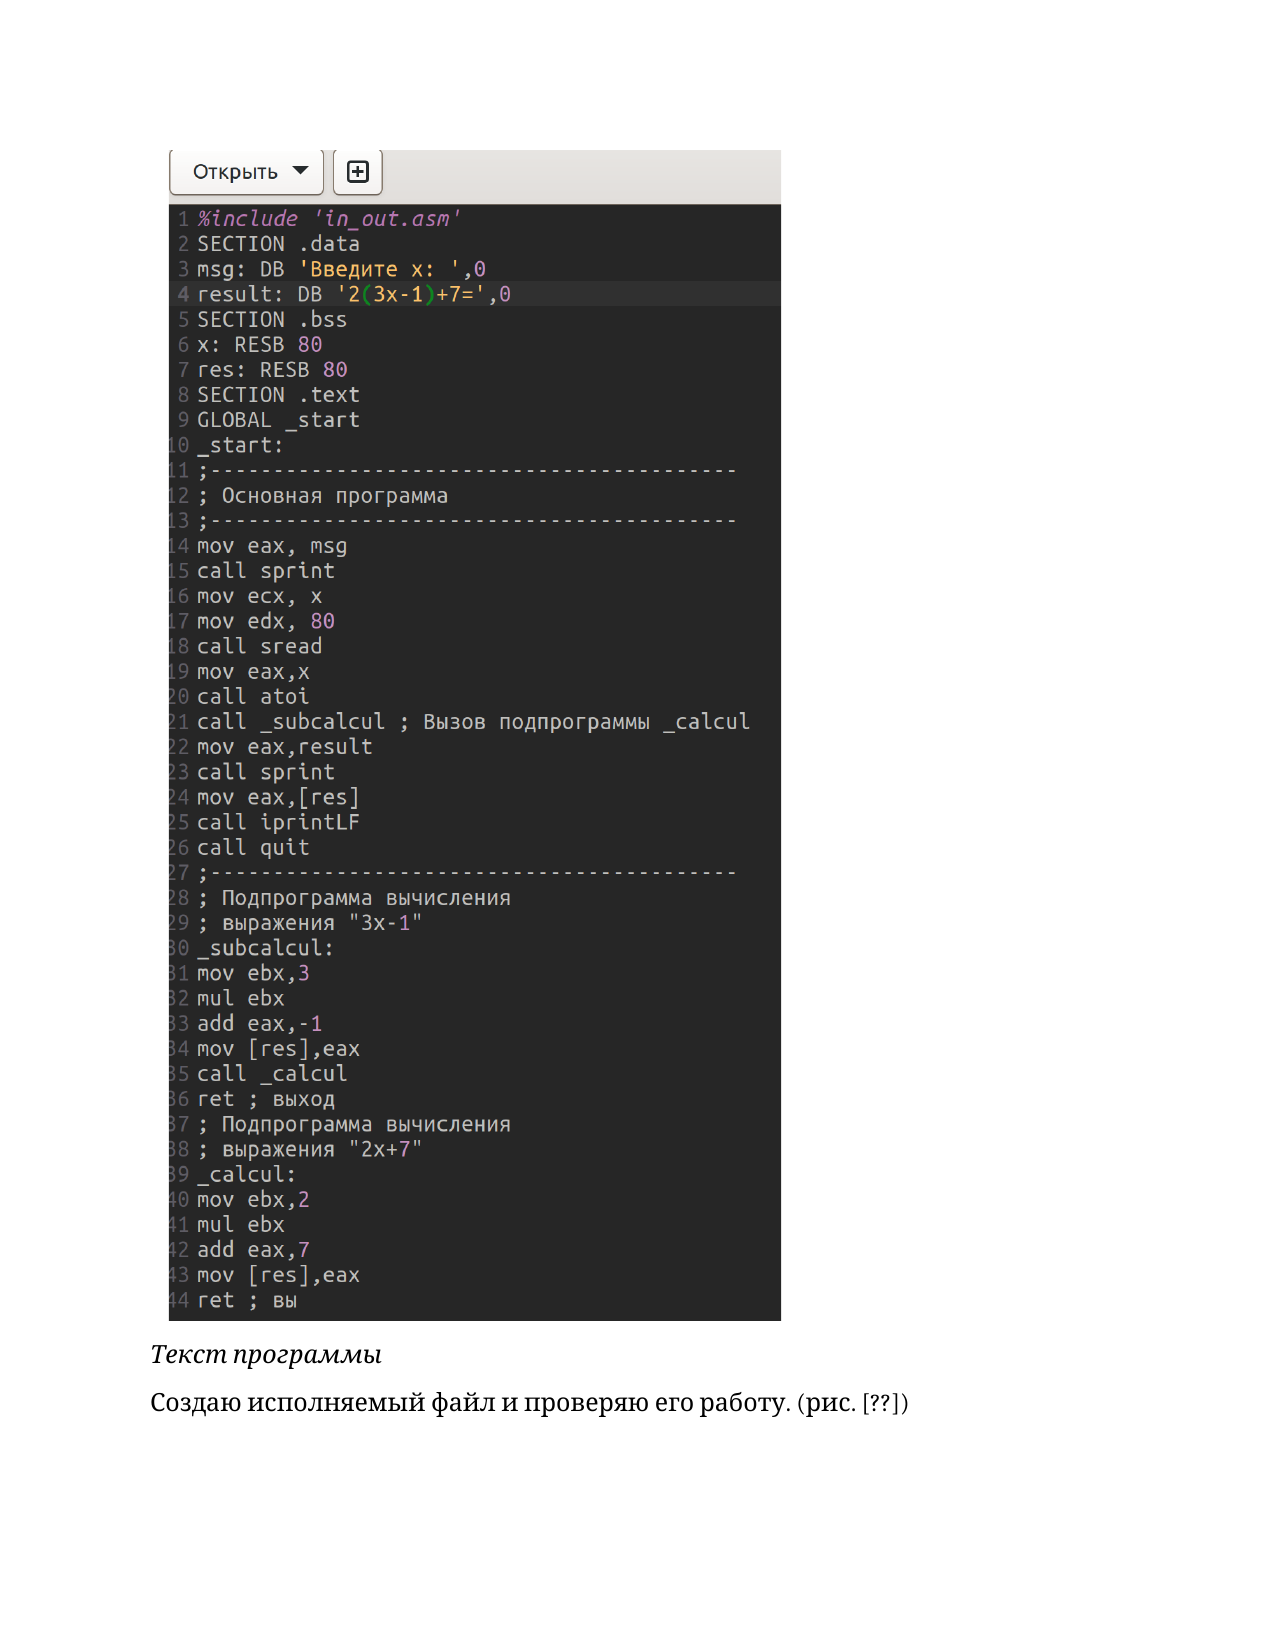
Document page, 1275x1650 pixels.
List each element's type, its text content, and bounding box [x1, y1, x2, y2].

picture [168, 150, 782, 1321]
text Создаю исполняемый файл и проверяю его работу. (рис. [??]) [150, 1389, 1125, 1418]
text Текст программы [150, 1341, 1125, 1370]
